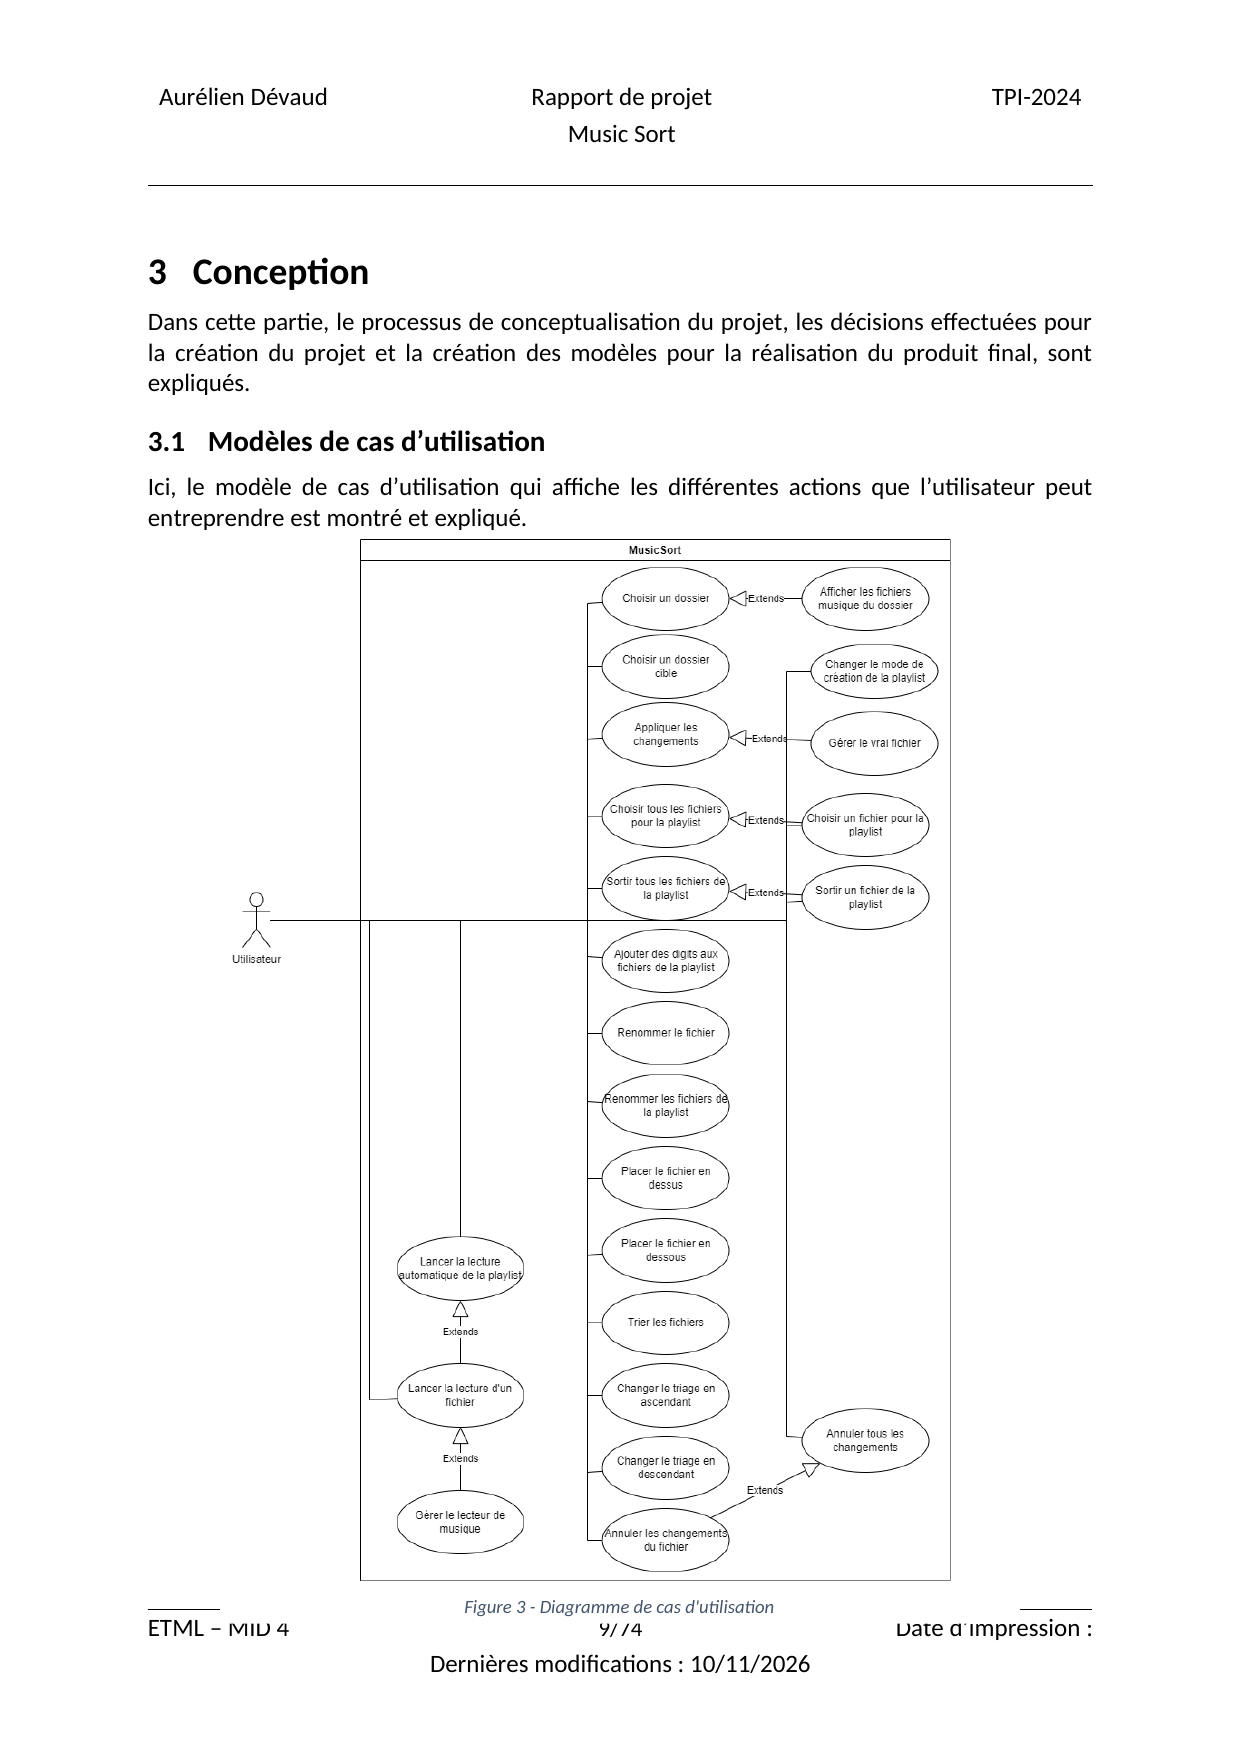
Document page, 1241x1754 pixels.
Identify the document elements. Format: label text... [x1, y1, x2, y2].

text Dans cette partie, le processus de conceptualisation du projet, les décisions effectuées pour la création du projet et la création des modèles pour la réalisation du produit final, sont expliqués. [148, 306, 1092, 398]
subtitle Modèles de cas d’utilisation [148, 423, 1092, 459]
subtitle Conception [148, 248, 1092, 294]
picture [232, 539, 951, 1581]
text Ici, le modèle de cas d’utilisation qui affiche les différentes actions que l’utilisateur peut entreprendre est montré et expliqué. [148, 471, 1092, 532]
